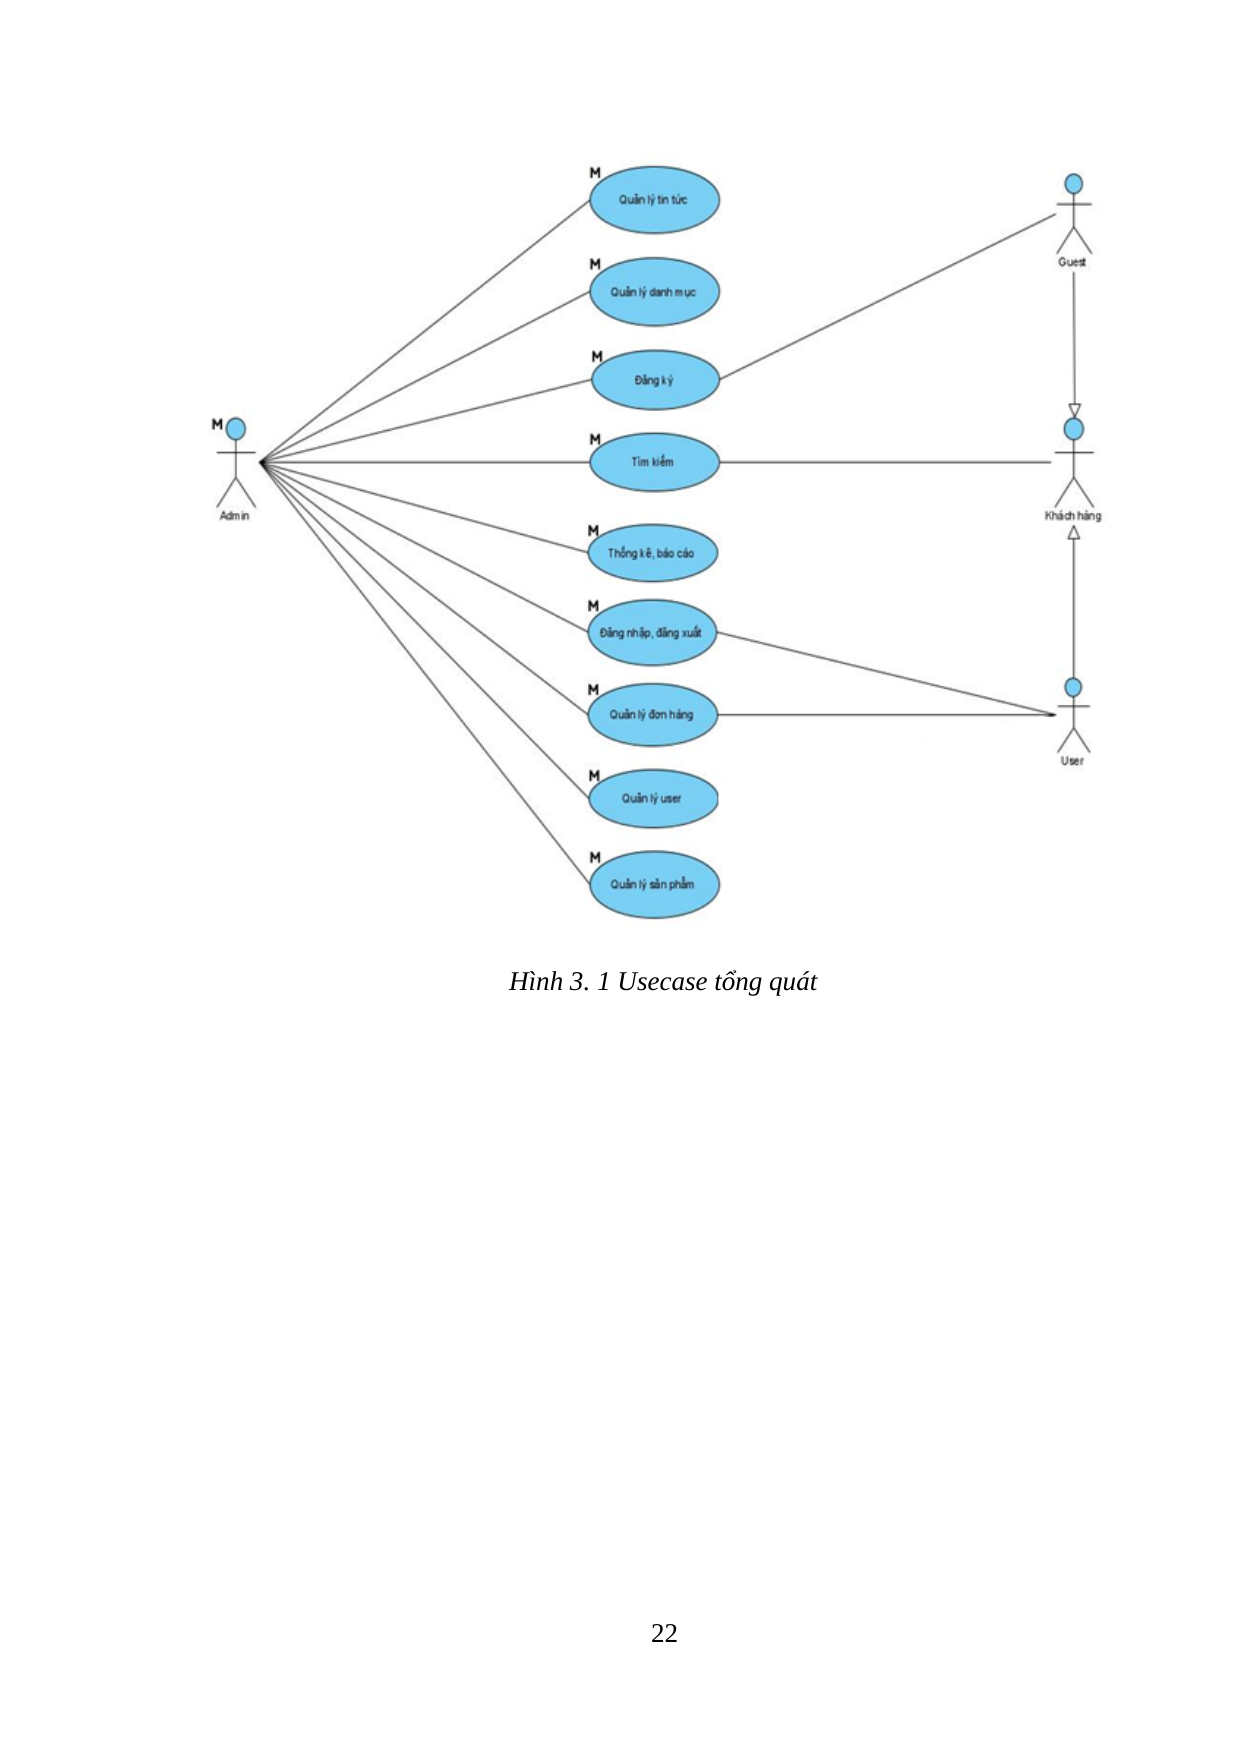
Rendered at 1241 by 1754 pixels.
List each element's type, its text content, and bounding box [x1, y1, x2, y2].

text Hình 3. 1 Usecase tổng quát [177, 965, 1152, 996]
picture [177, 118, 1152, 950]
